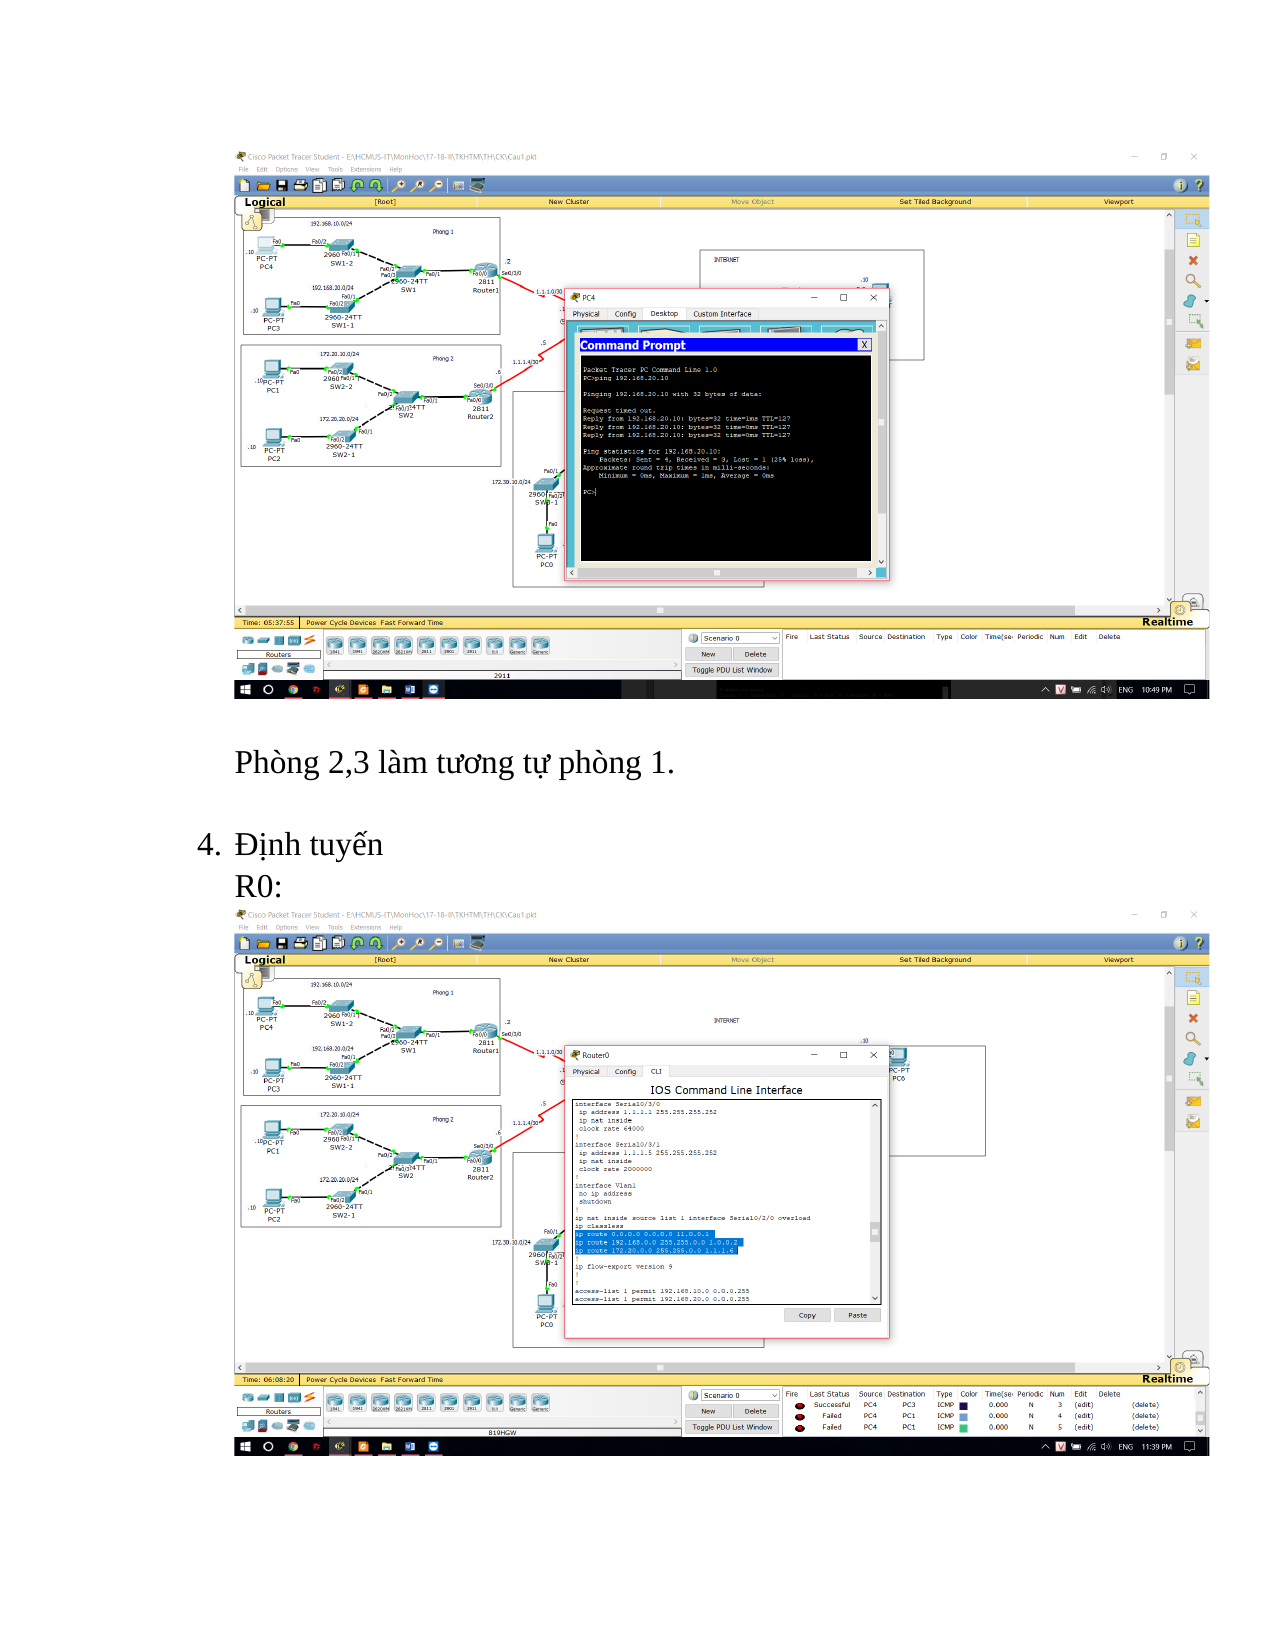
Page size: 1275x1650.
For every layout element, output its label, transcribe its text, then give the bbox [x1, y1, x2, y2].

picture [234, 150, 1210, 699]
list Phòng 2,3 làm tương tự phòng 1. [234, 742, 1125, 780]
list R0: [234, 866, 1125, 904]
picture [234, 907, 1210, 1456]
list Định tuyến [197, 825, 1125, 863]
